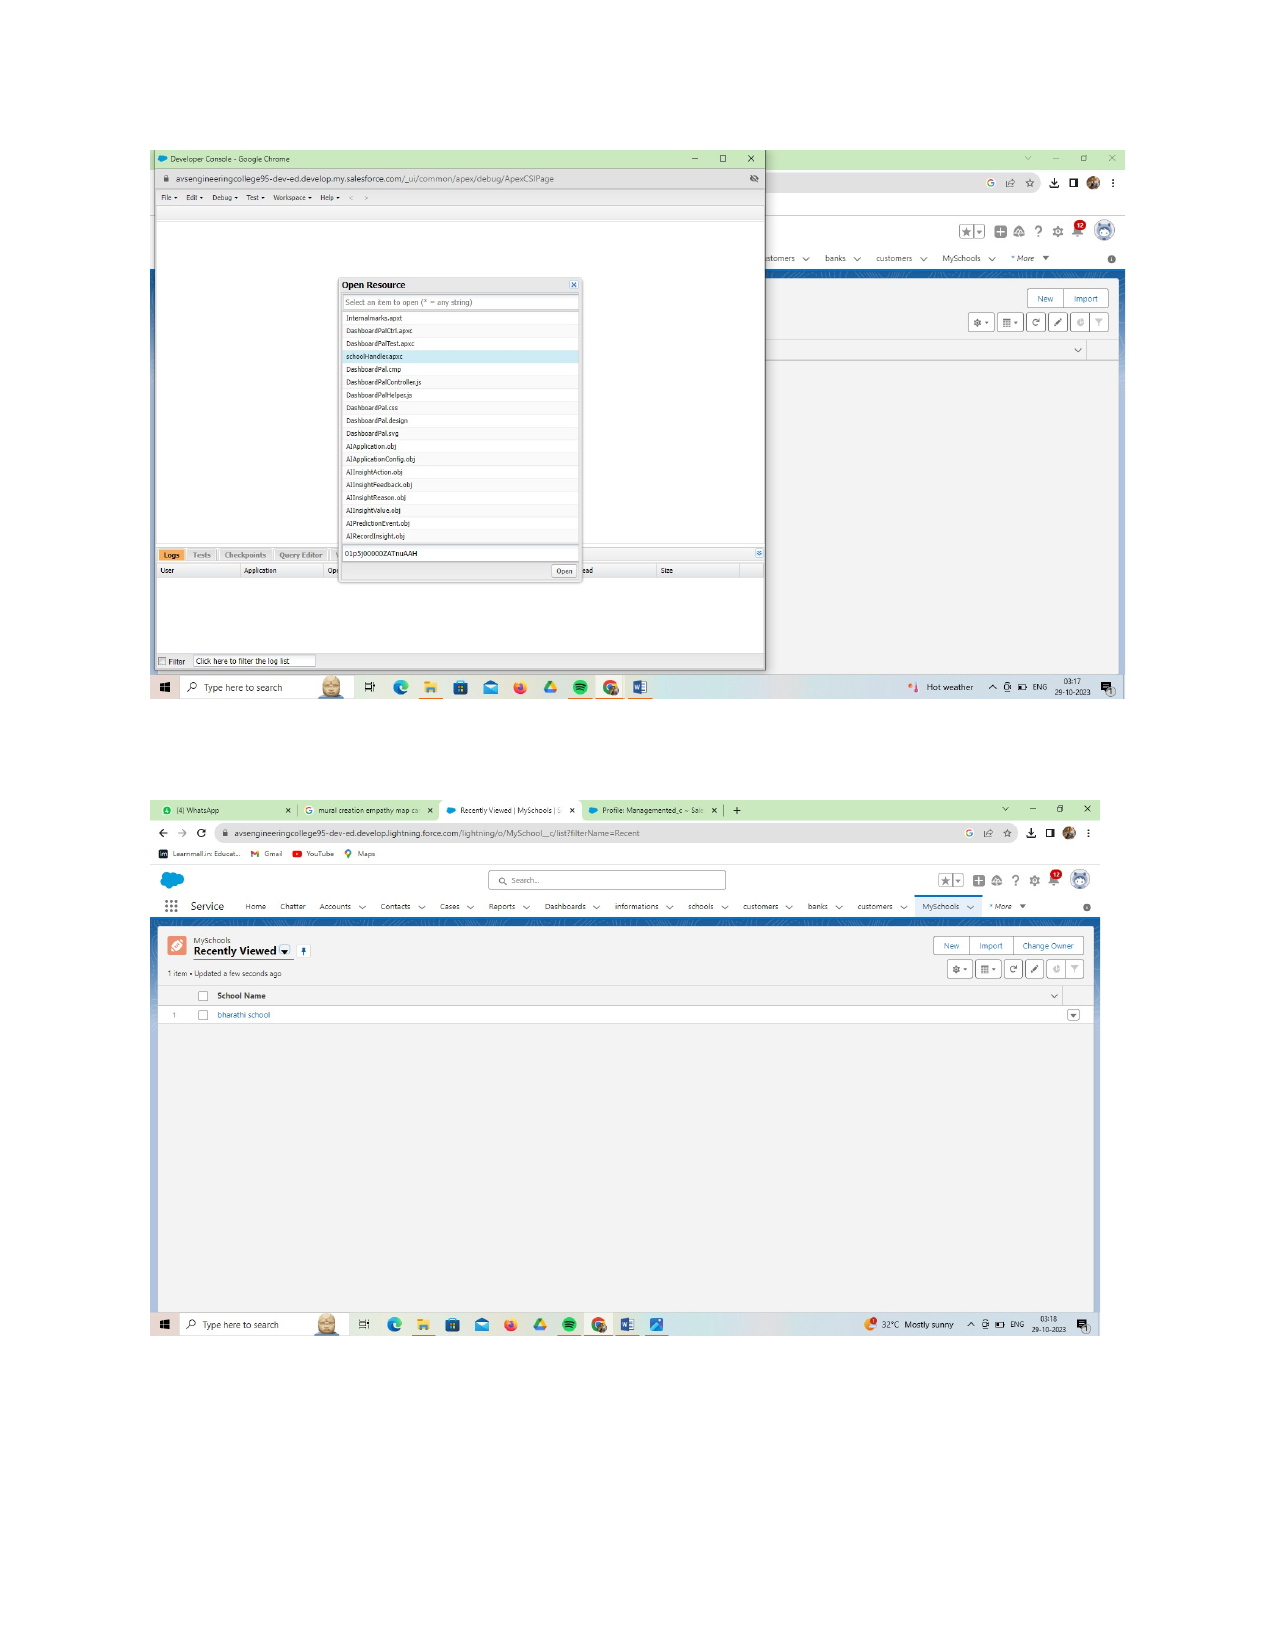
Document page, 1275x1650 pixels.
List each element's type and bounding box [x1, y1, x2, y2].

picture [150, 800, 1100, 1336]
picture [150, 150, 1125, 699]
